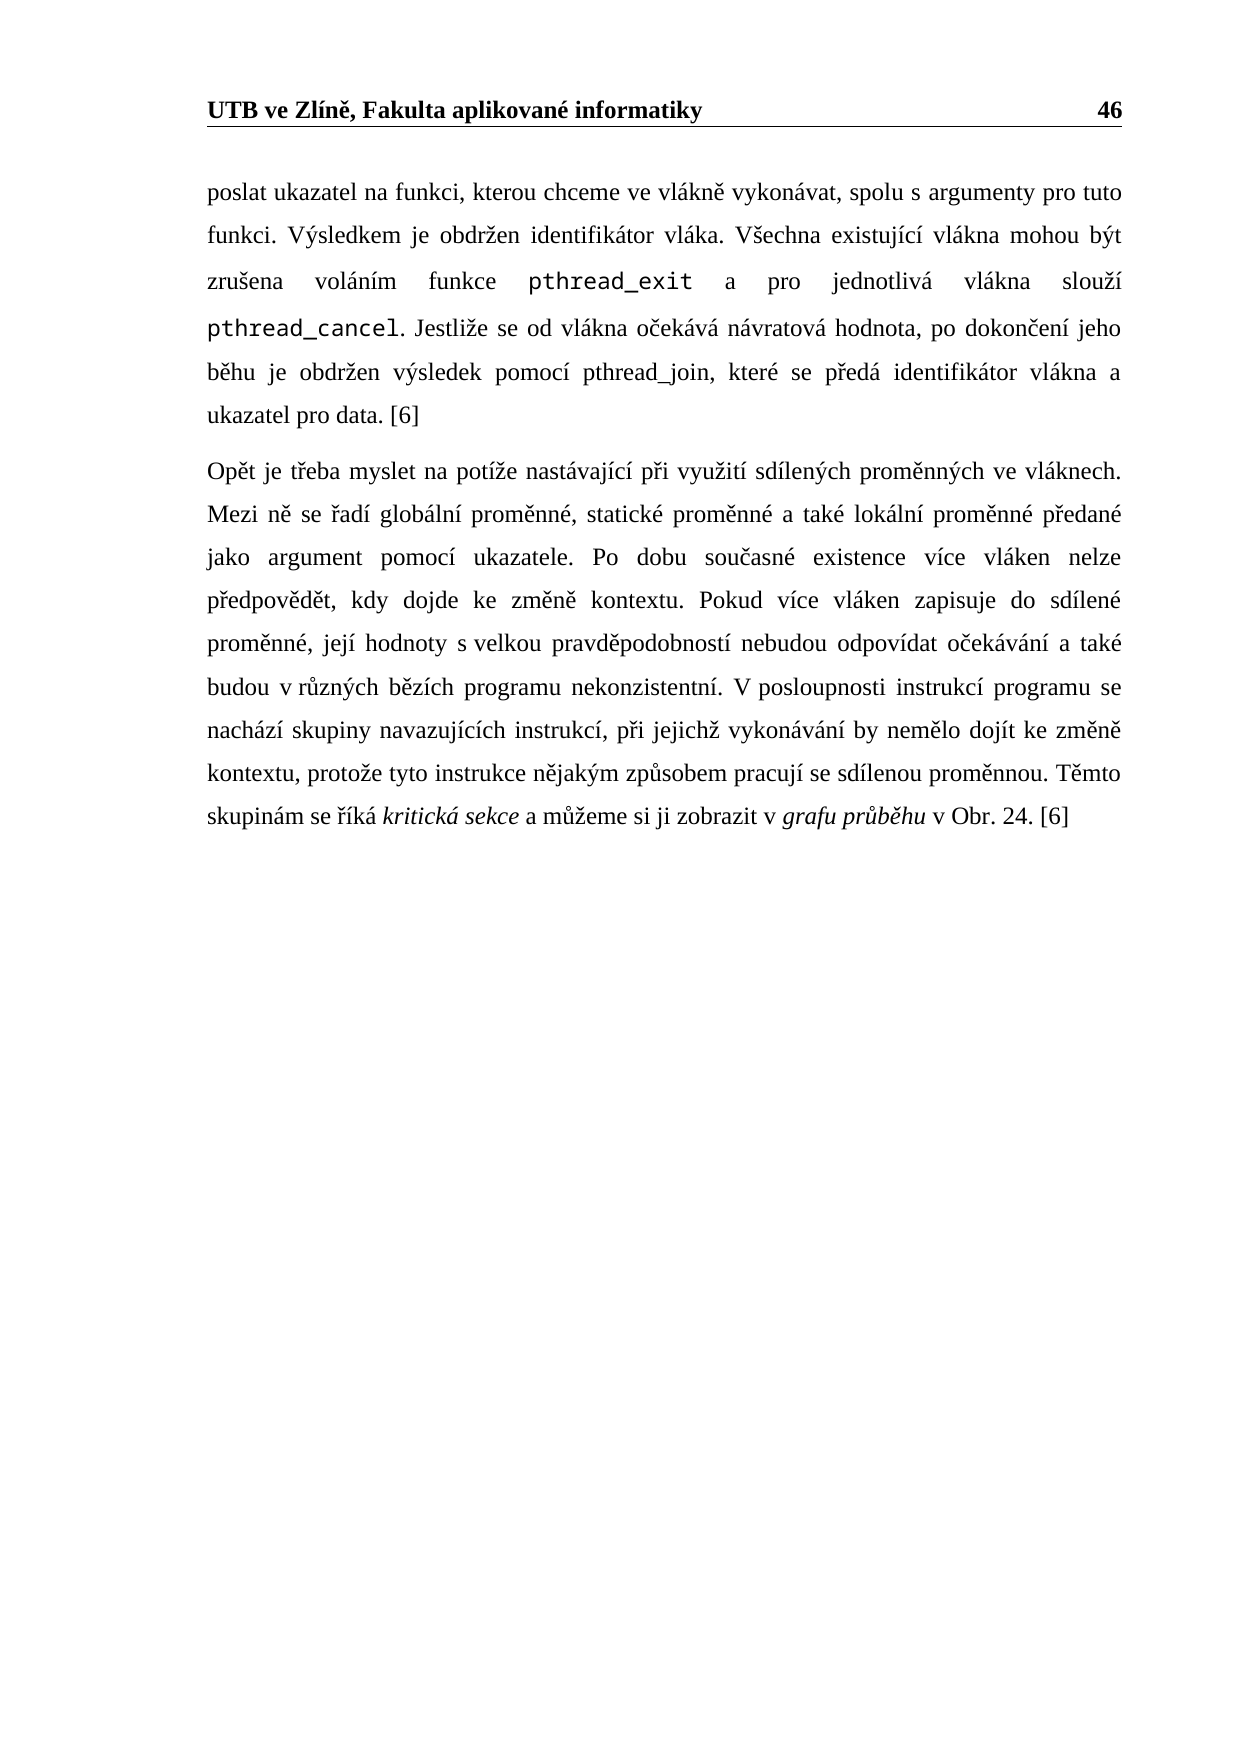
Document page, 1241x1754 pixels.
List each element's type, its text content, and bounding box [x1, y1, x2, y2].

text Opět je třeba myslet na potíže nastávající při využití sdílených proměnných ve vláknech. Mezi ně se řadí globální proměnné, statické proměnné a také lokální proměnné předané jako argument pomocí ukazatele. Po dobu současné existence více vláken nelze předpovědět, kdy dojde ke změně kontextu. Pokud více vláken zapisuje do sdílené proměnné, její hodnoty s velkou pravděpodobností nebudou odpovídat očekávání a také budou v různých bězích programu nekonzistentní. V posloupnosti instrukcí programu se nachází skupiny navazujících instrukcí, při jejichž vykonávání by nemělo dojít ke změně kontextu, protože tyto instrukce nějakým způsobem pracují se sdílenou proměnnou. Těmto skupinám se říká kritická sekce a můžeme si ji zobrazit v grafu průběhu v Obr. 24. [6] [207, 456, 1122, 830]
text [207, 177, 1122, 429]
